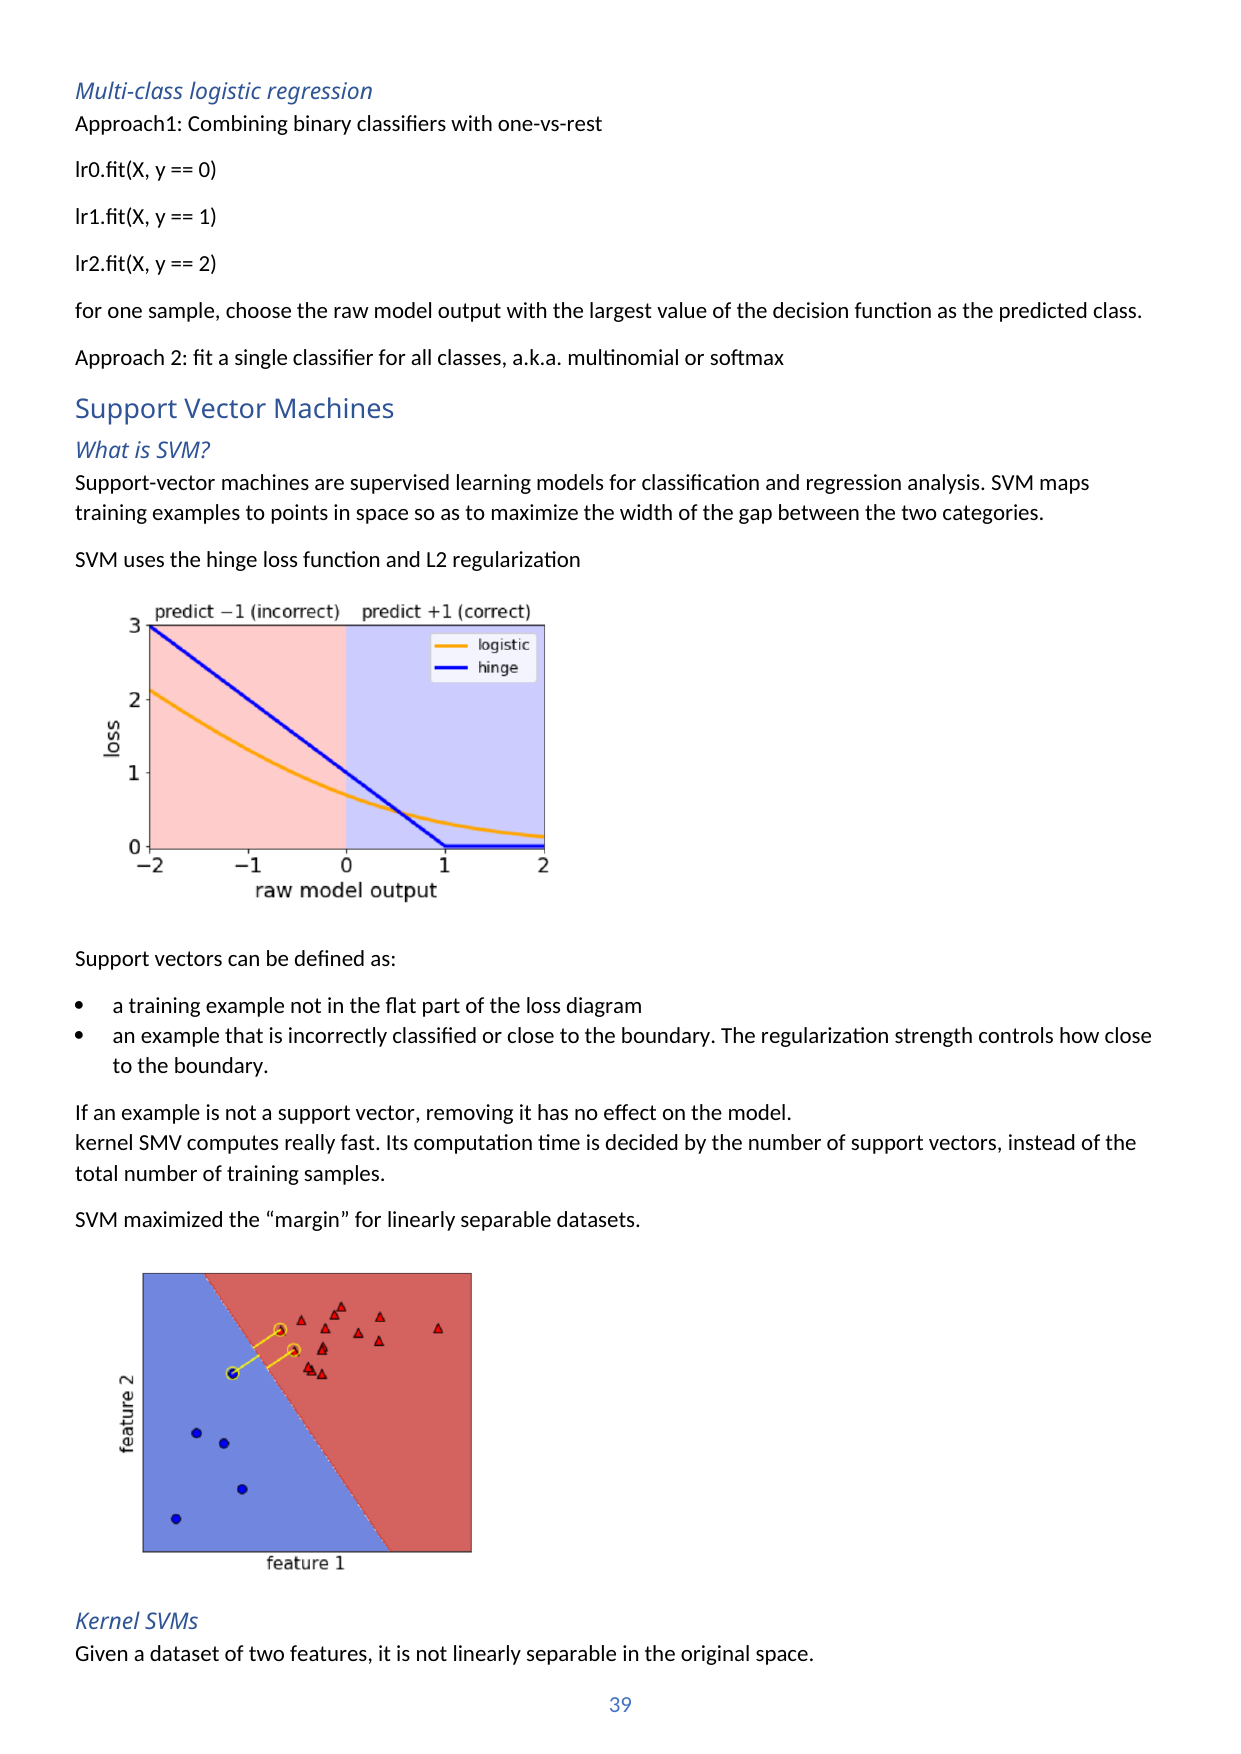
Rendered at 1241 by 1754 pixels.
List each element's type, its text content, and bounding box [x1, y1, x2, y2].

text Support-vector machines are supervised learning models for classification and regression analysis. SVM maps training examples to points in space so as to maximize the width of the gap between the two categories. [75, 468, 1165, 526]
picture [75, 591, 580, 926]
text SVM maximized the “margin” for linearly separable datasets. [75, 1206, 1165, 1234]
list an example that is incorrectly classified or close to the boundary. The regularization strength controls how close to the boundary. [75, 1021, 1165, 1079]
text lr1.fit(X, y == 1) [75, 202, 1165, 231]
subtitle Support Vector Machines [75, 390, 1165, 427]
subtitle Multi-class logistic regression [75, 75, 1165, 106]
subtitle What is SVM? [75, 434, 1165, 465]
list a training example not in the flat part of the loss diagram [75, 991, 1165, 1019]
text lr2.fit(X, y == 2) [75, 249, 1165, 277]
text Approach1: Combining binary classifiers with one-vs-rest [75, 109, 1165, 137]
text Given a dataset of two features, it is not linearly separable in the original space. [75, 1639, 1165, 1667]
text Approach 2: fit a single classifier for all classes, a.k.a. multinomial or softmax [75, 343, 1165, 371]
text SVM uses the hinge loss function and L2 regularization [75, 545, 1165, 573]
text Support vectors can be defined as: [75, 944, 1165, 972]
text If an example is not a support vector, removing it has no effect on the model. kernel SMV computes really fast. Its computation time is decided by the number of support vectors, instead of the total number of training samples. [75, 1098, 1165, 1187]
picture [75, 1252, 533, 1587]
subtitle Kernel SVMs [75, 1605, 1165, 1636]
text lr0.fit(X, y == 0) [75, 156, 1165, 184]
text for one sample, choose the raw model output with the largest value of the decision function as the predicted class. [75, 296, 1165, 324]
